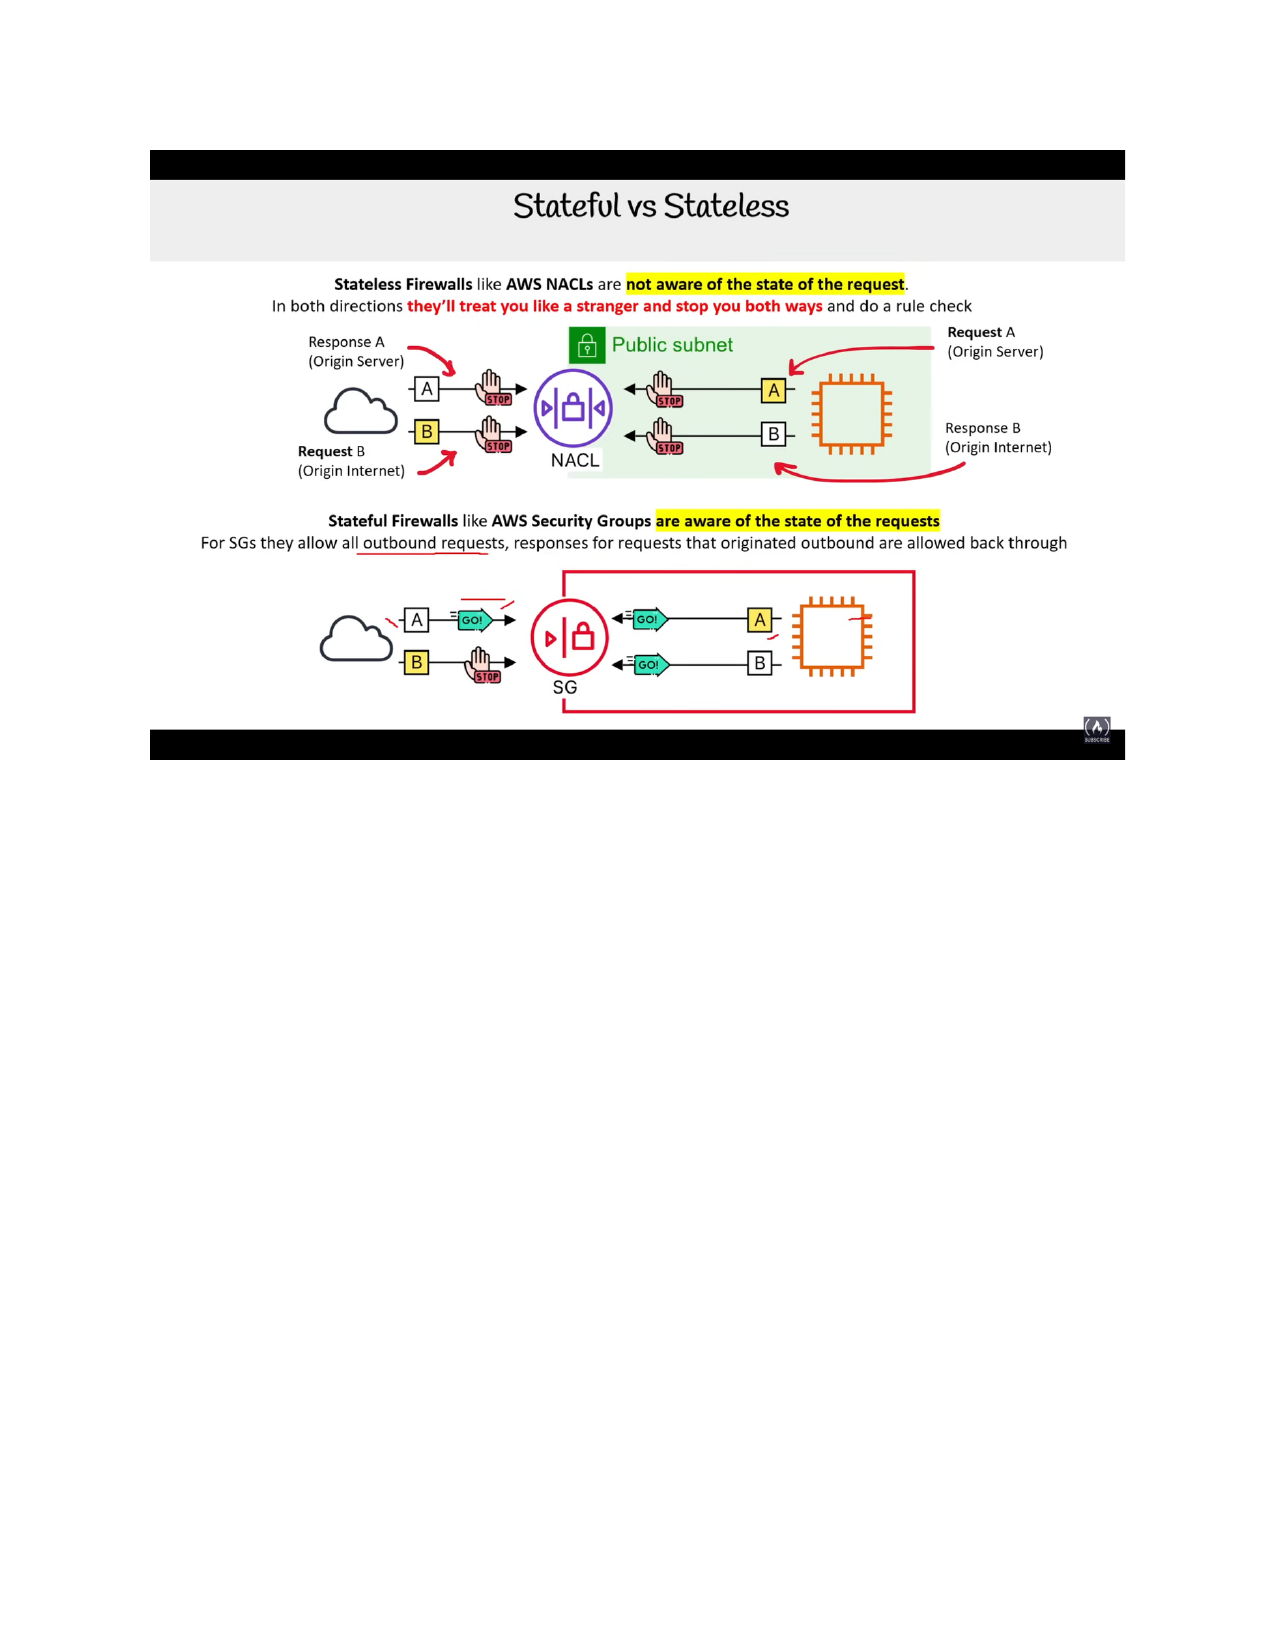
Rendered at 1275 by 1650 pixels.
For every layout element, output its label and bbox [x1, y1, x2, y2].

picture [150, 150, 1125, 760]
